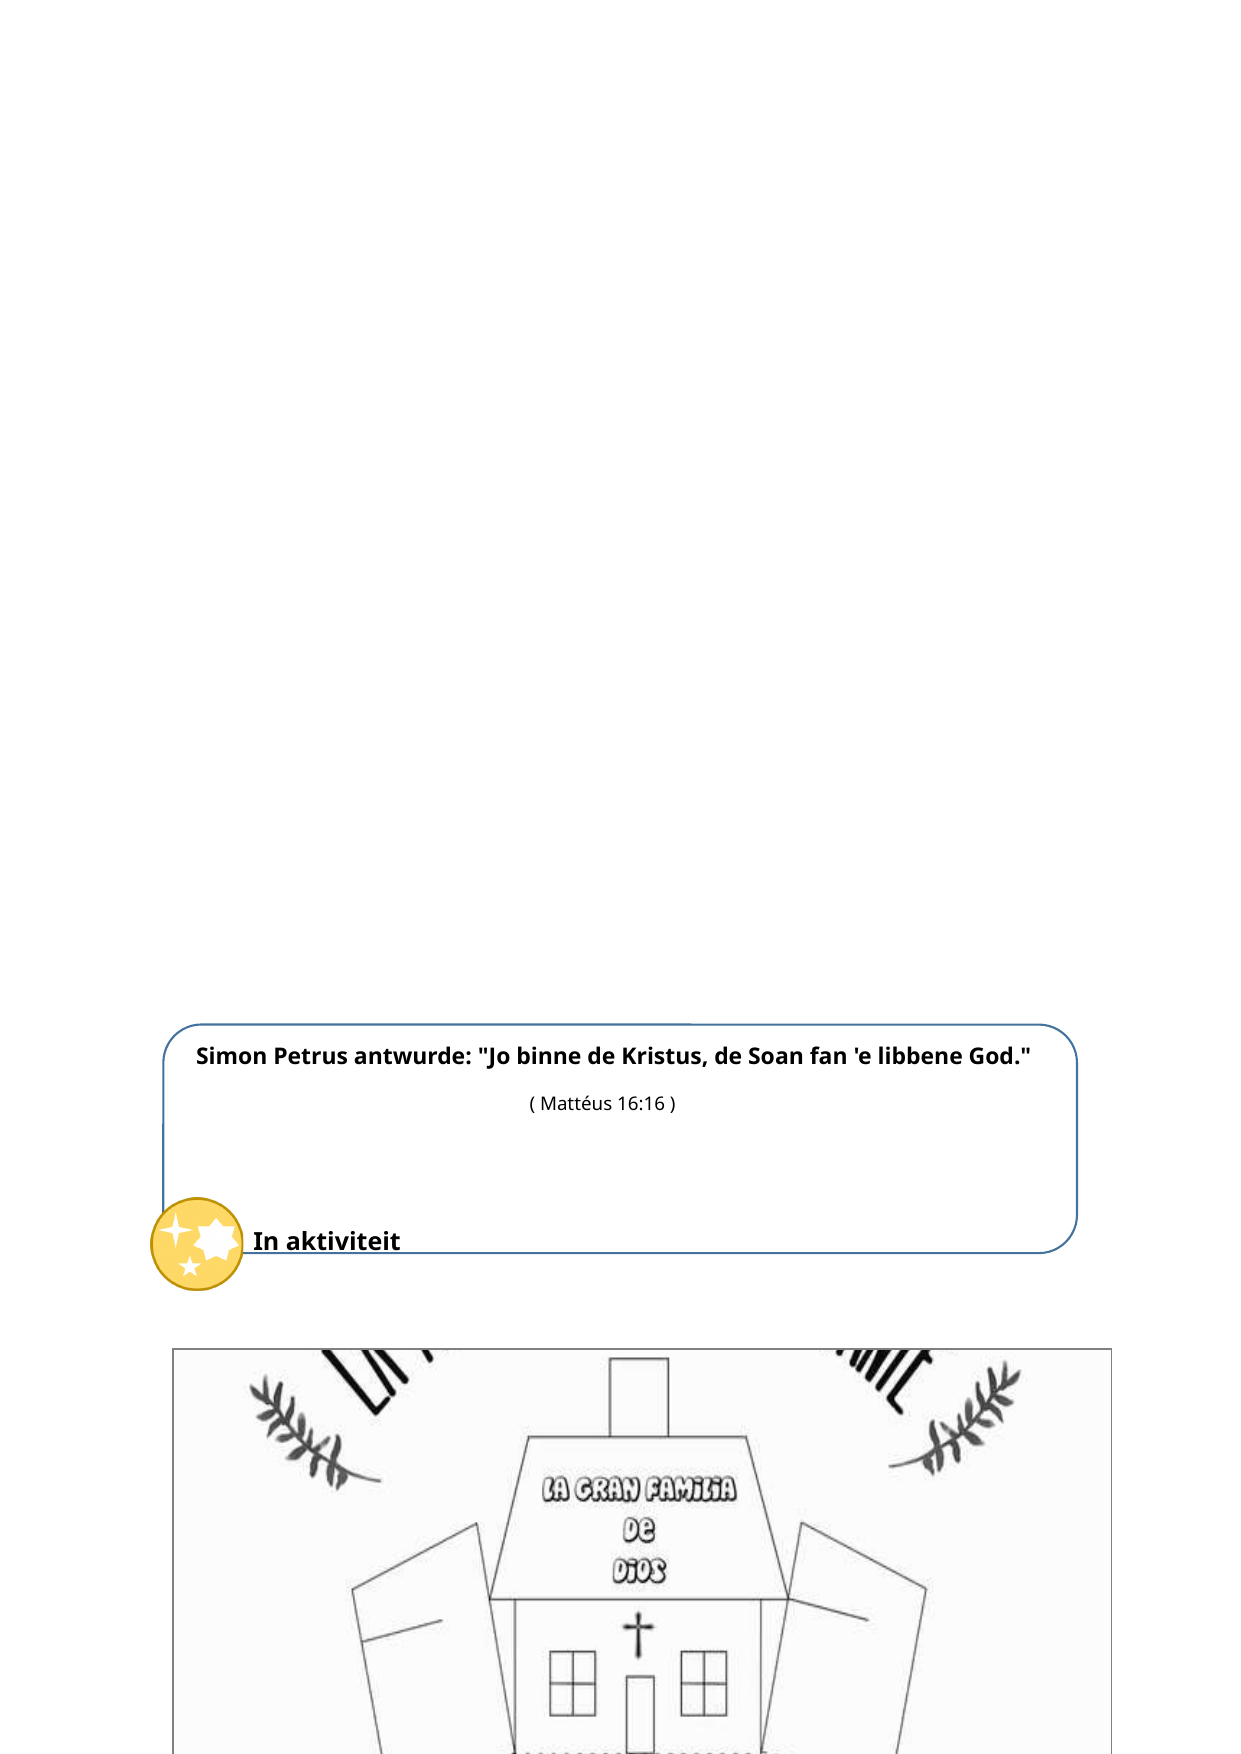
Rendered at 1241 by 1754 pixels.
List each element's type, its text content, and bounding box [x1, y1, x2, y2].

text In aktiviteit [244, 1223, 1090, 1257]
picture [150, 1197, 244, 1291]
picture [174, 1350, 1111, 1754]
text ( Mattéus 16:16 ) [150, 1090, 1090, 1116]
text Simon Petrus antwurde: "Jo binne de Kristus, de Soan fan 'e libbene God." [150, 1040, 1090, 1071]
